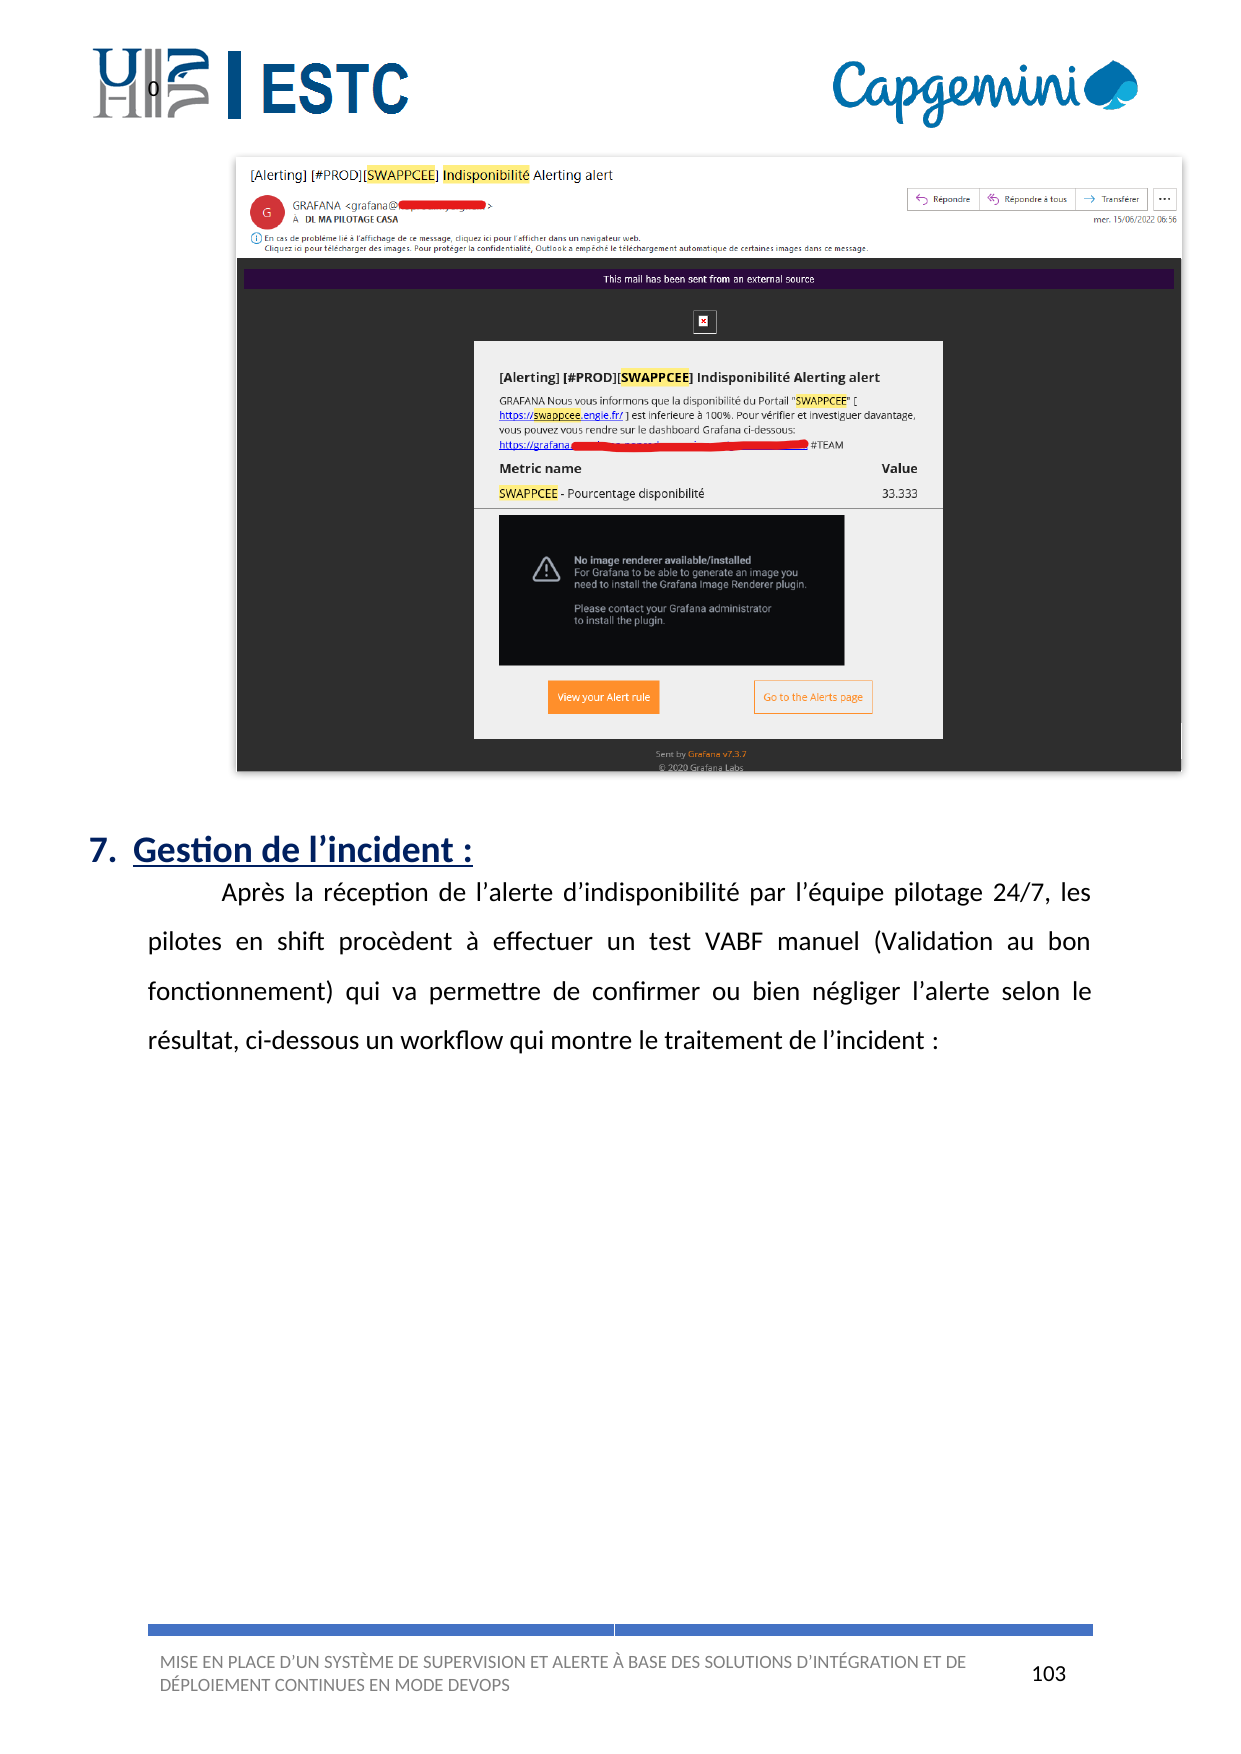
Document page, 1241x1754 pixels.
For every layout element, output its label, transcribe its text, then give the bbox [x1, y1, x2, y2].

picture [87, 40, 418, 136]
picture [236, 157, 1182, 772]
picture [833, 60, 1139, 128]
text Après la réception de l’alerte d’indisponibilité par l’équipe pilotage 24/7, les pilotes en shift procèdent à effectuer un test VABF manuel (Validation au bon fonctionnement) qui va permettre de confirmer ou bien négliger l’alerte selon le résultat, ci-dessous un workflow qui montre le traitement de l’incident : [148, 875, 1093, 1057]
subtitle Gestion de l’incident : [88, 826, 1093, 871]
